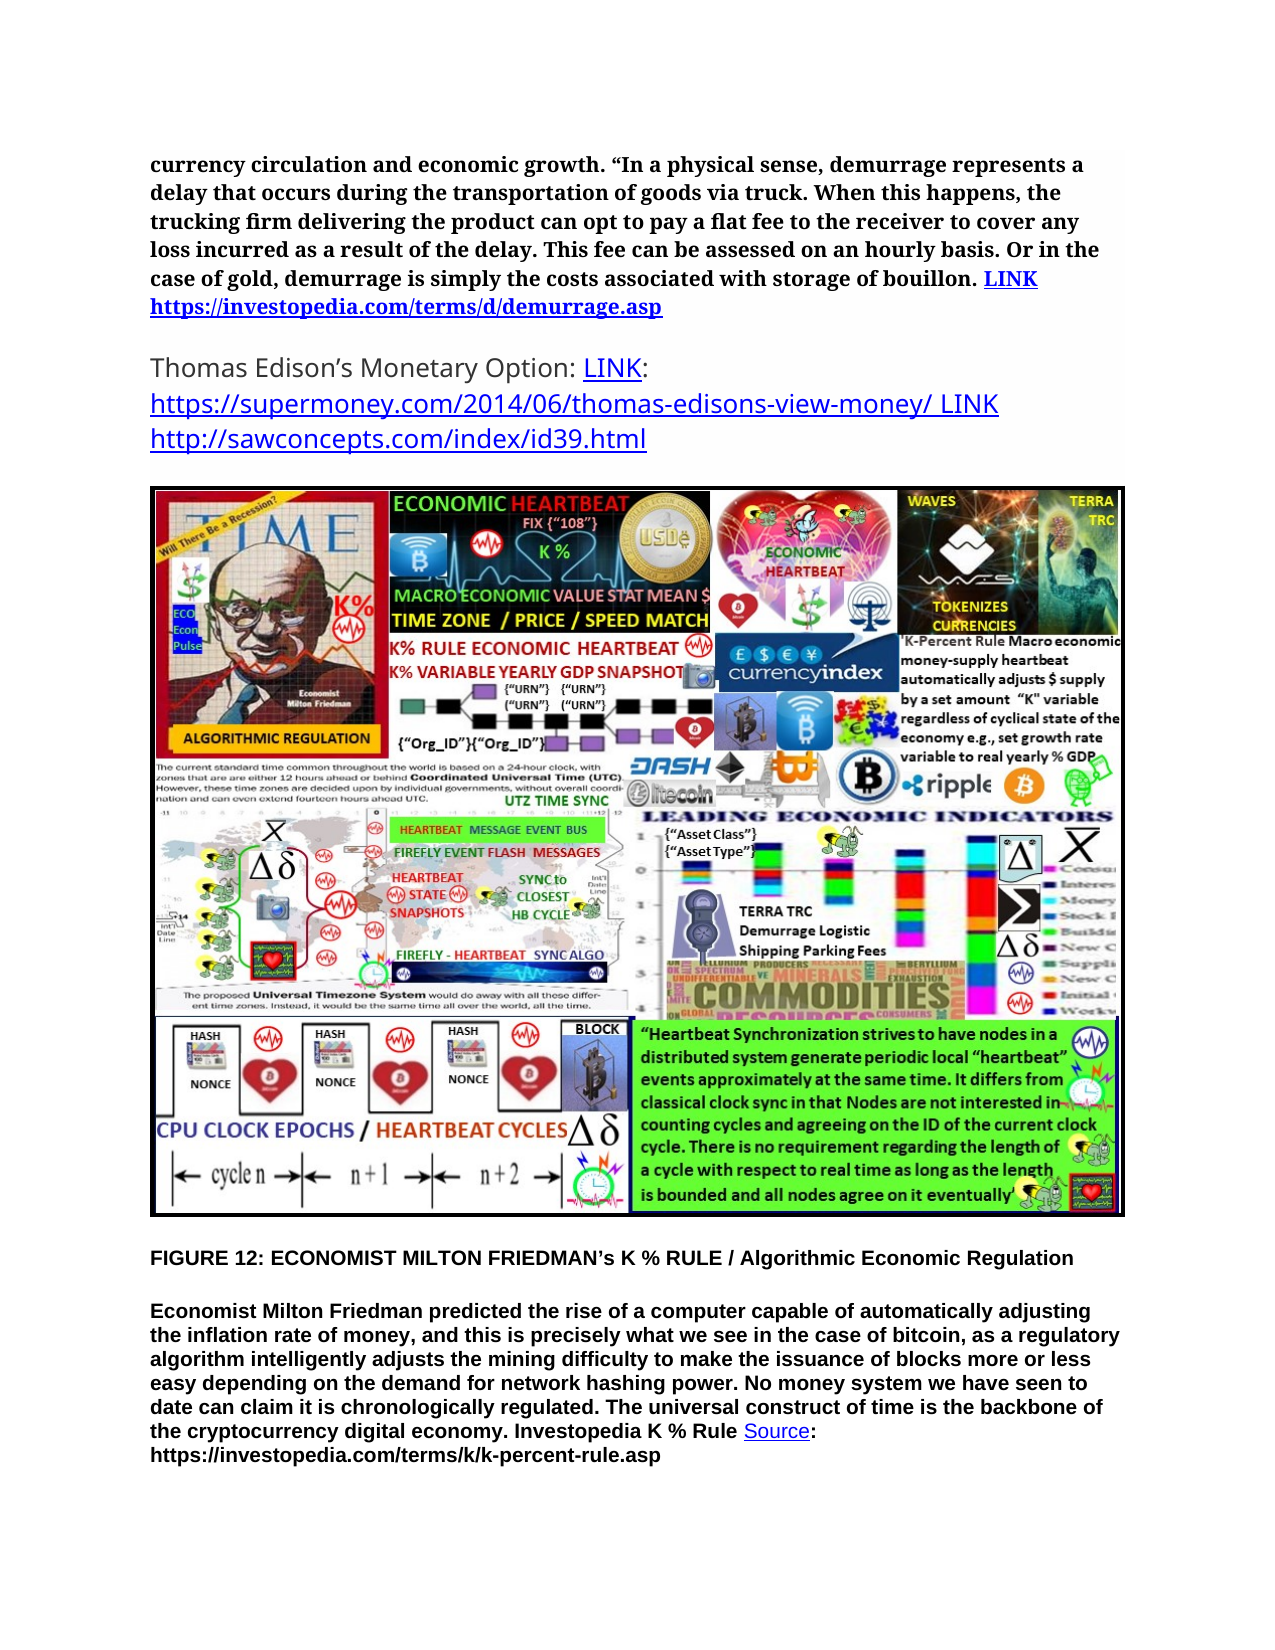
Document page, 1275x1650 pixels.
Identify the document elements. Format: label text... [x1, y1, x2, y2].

text Thomas Edison’s Monetary Option: LINK: https://supermoney.com/2014/06/thomas-edisons-view-money/ LINK http://sawconcepts.com/index/id39.html [150, 350, 1125, 456]
picture [154, 490, 1121, 1213]
text Economist Milton Friedman predicted the rise of a computer capable of automatically adjusting the inflation rate of money, and this is precisely what we see in the case of bitcoin, as a regulatory algorithm intelligently adjusts the mining difficulty to make the issuance of blocks more or less easy depending on the demand for network hashing power. No money system we have seen to date can claim it is chronologically regulated. The universal construct of time is the backbone of the cryptocurrency digital economy. Investopedia K % Rule Source: https://investopedia.com/terms/k/k-percent-rule.asp [150, 1299, 1125, 1467]
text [150, 150, 1125, 321]
text FIGURE 12: ECONOMIST MILTON FRIEDMAN’s K % RULE / Algorithmic Economic Regulation [150, 1246, 1125, 1270]
